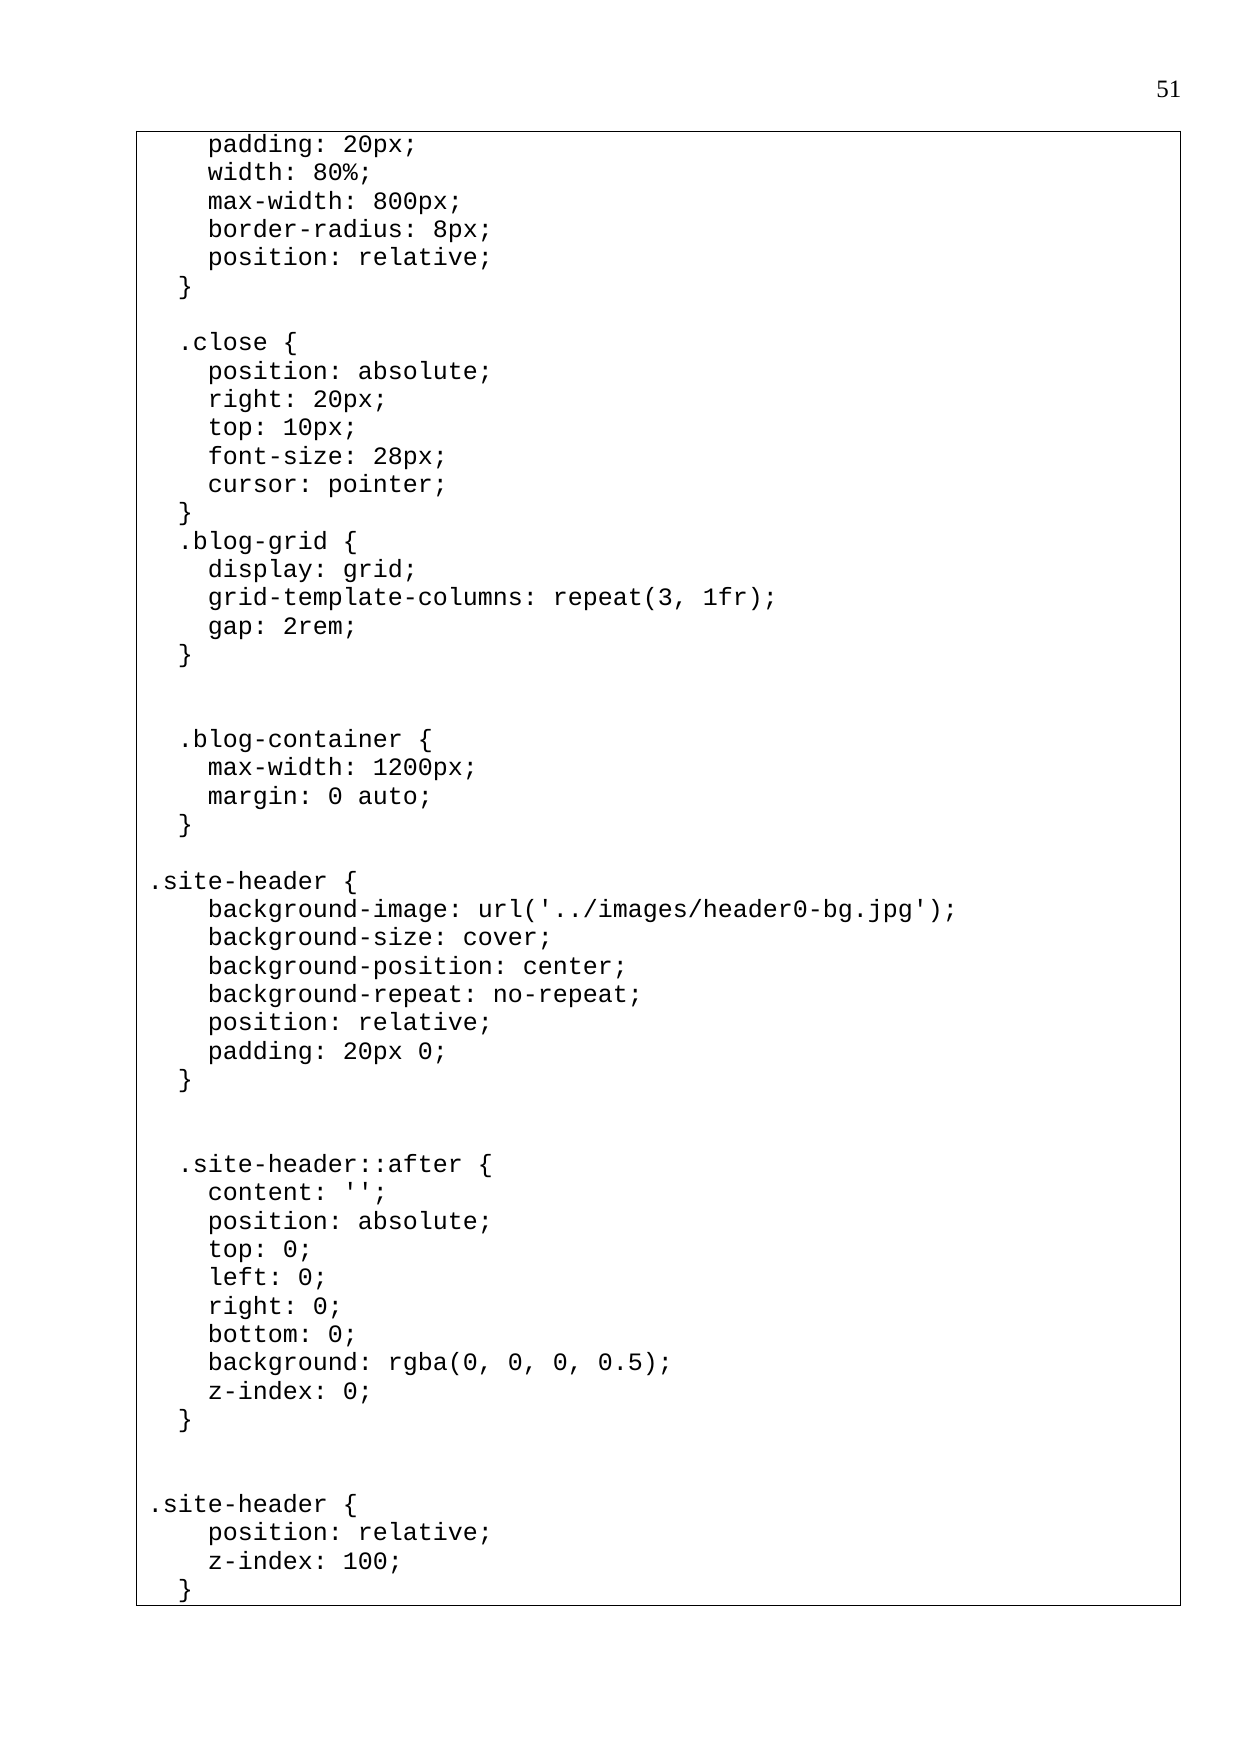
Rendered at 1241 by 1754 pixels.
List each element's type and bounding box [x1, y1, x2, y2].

table_header [137, 132, 1180, 1605]
